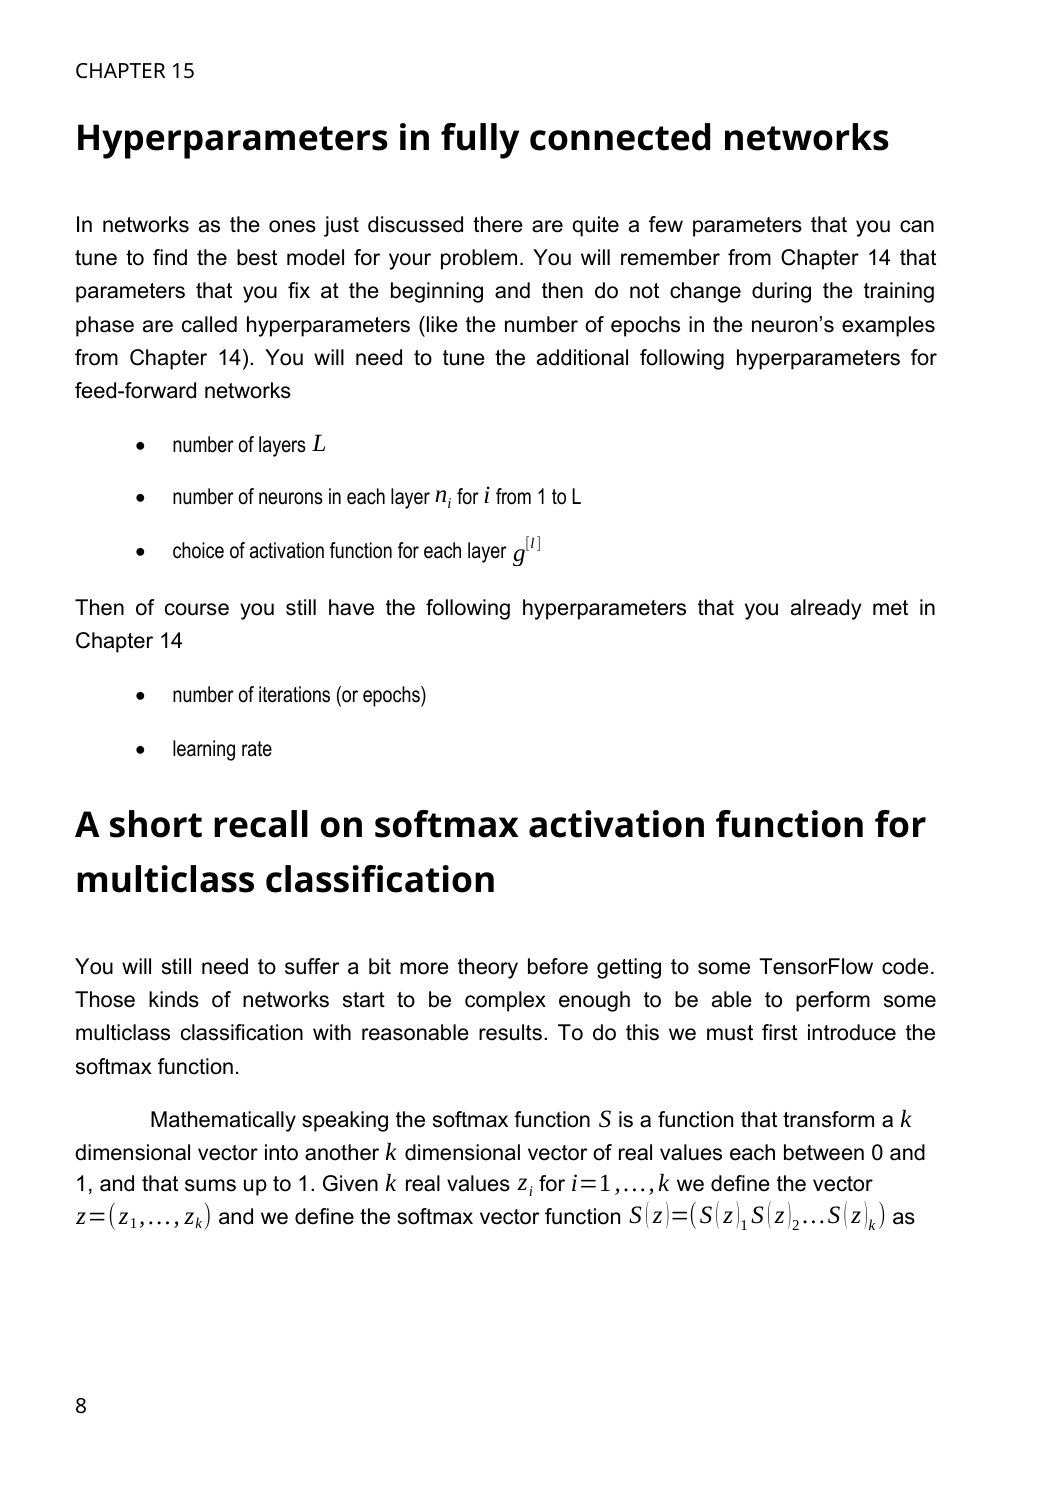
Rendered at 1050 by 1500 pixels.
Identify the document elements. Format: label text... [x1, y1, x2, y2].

text Mathematically speaking the softmax function is a function that transform a dimensional vector into another dimensional vector of real values each between 0 and 1, and that sums up to 1. Given real values for we define the vector and we define the softmax vector function as [75, 1099, 937, 1233]
text number of layers [135, 424, 848, 457]
text You will still need to suffer a bit more theory before getting to some TensorFlow code. Those kinds of networks start to be complex enough to be able to perform some multiclass classification with reasonable results. To do this we must first introduce the softmax function. [75, 945, 937, 1079]
subtitle Hyperparameters in fully connected networks [75, 112, 937, 161]
text In networks as the ones just discussed there are quite a few parameters that you can tune to find the best model for your problem. You will remember from Chapter 14 that parameters that you fix at the beginning and then do not change during the training phase are called hyperparameters (like the number of epochs in the neuron’s examples from Chapter 14). You will need to tune the additional following hyperparameters for feed-forward networks [75, 203, 937, 403]
text choice of activation function for each layer [135, 532, 848, 566]
text Then of course you still have the following hyperparameters that you already met in Chapter 14 [75, 587, 937, 653]
text number of iterations (or epochs) [135, 674, 848, 707]
text number of neurons in each layer for from 1 to L [135, 478, 848, 512]
text learning rate [135, 728, 848, 762]
subtitle A short recall on softmax activation function for multiclass classification [75, 799, 937, 903]
